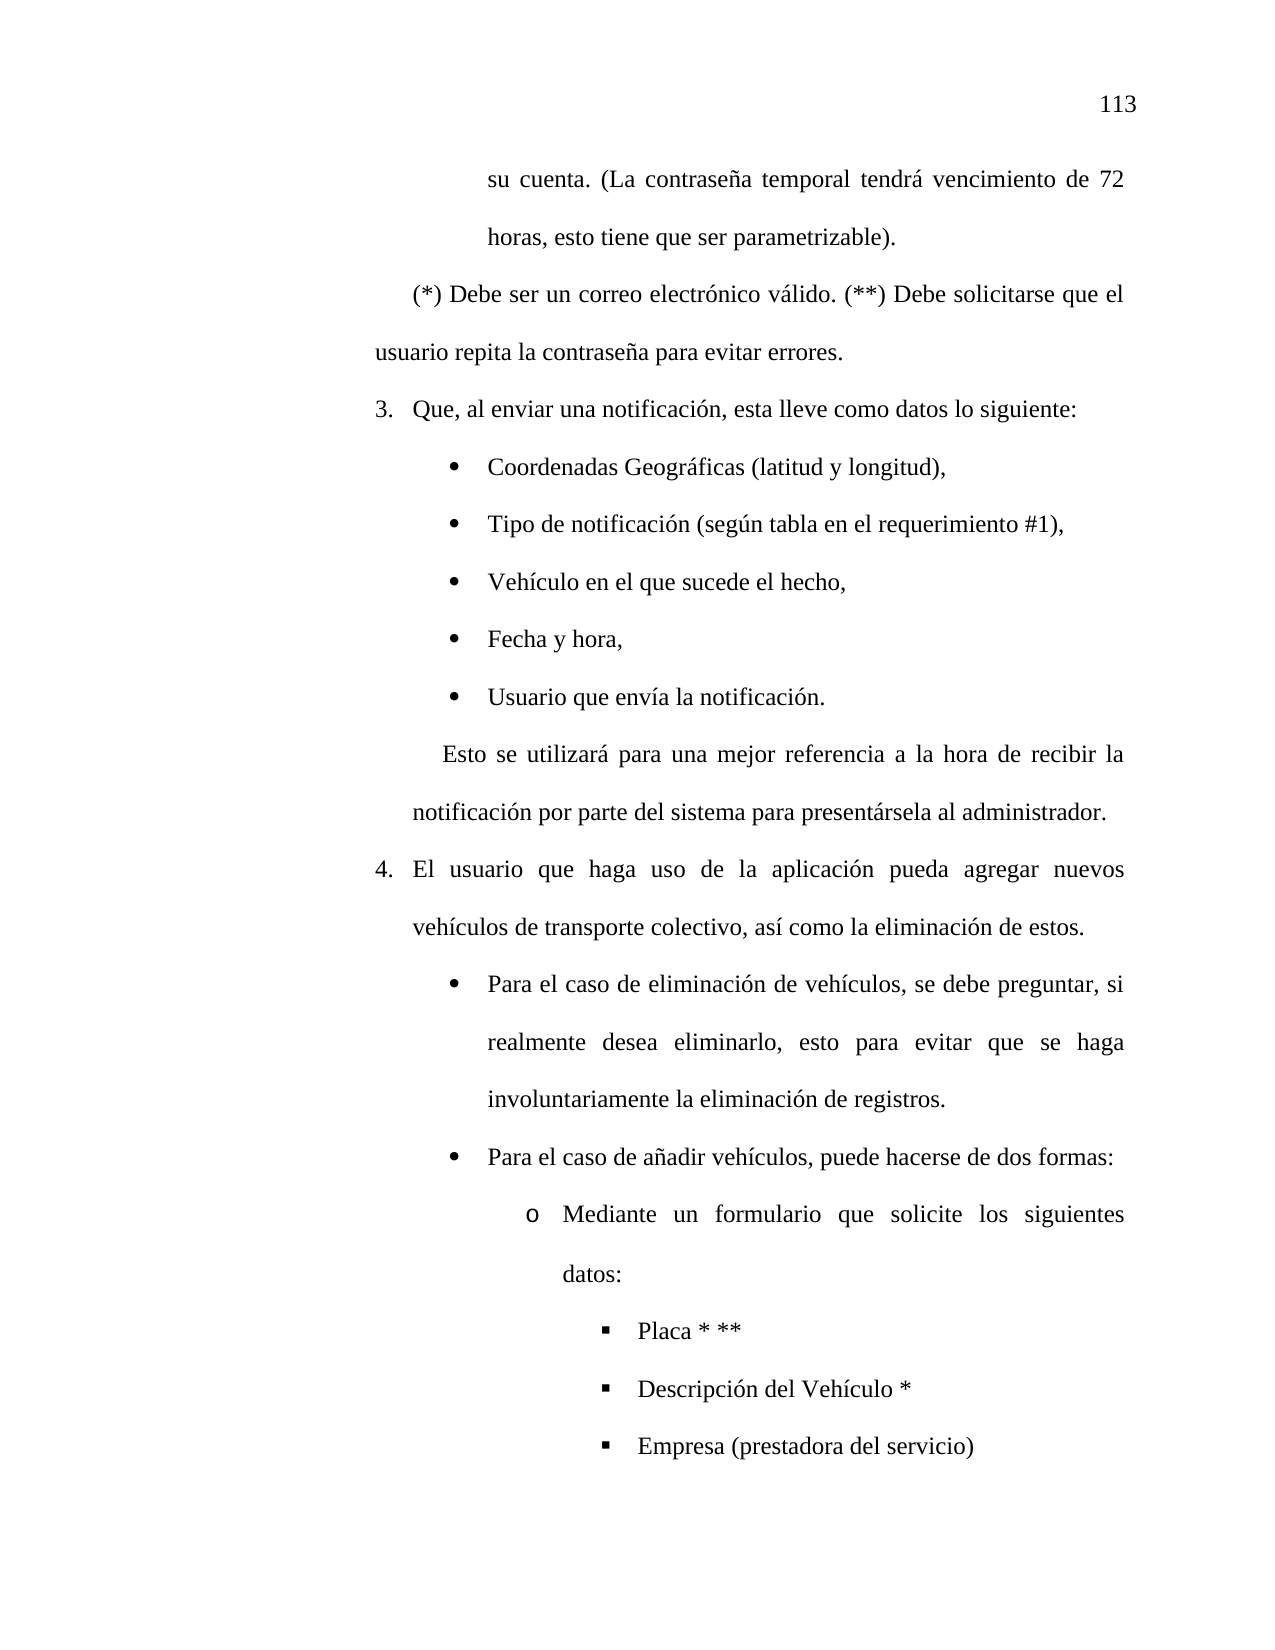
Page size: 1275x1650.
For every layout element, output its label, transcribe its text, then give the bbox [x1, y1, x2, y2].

list Para el caso de añadir vehículos, puede hacerse de dos formas: [450, 1142, 1125, 1171]
list Vehículo en el que sucede el hecho, [450, 567, 1125, 596]
list Fecha y hora, [450, 624, 1125, 653]
list Tipo de notificación (según tabla en el requerimiento #1), [450, 509, 1125, 538]
list Coordenadas Geográficas (latitud y longitud), [450, 452, 1125, 481]
text (*) Debe ser un correo electrónico válido. (**) Debe solicitarse que el usuario repita la contraseña para evitar errores. [375, 279, 1125, 366]
list Empresa (prestadora del servicio) [600, 1431, 1125, 1460]
list El usuario que haga uso de la aplicación pueda agregar nuevos vehículos de transporte colectivo, así como la eliminación de estos. [375, 854, 1125, 941]
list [450, 164, 1125, 251]
list Mediante un formulario que solicite los siguientes datos: [525, 1199, 1125, 1288]
list Usuario que envía la notificación. [450, 682, 1125, 711]
list Placa * ** [600, 1316, 1125, 1345]
list Descripción del Vehículo * [600, 1374, 1125, 1403]
text Esto se utilizará para una mejor referencia a la hora de recibir la notificación por parte del sistema para presentársela al administrador. [412, 739, 1125, 826]
list Para el caso de eliminación de vehículos, se debe preguntar, si realmente desea eliminarlo, esto para evitar que se haga involuntariamente la eliminación de registros. [450, 969, 1125, 1113]
list Que, al enviar una notificación, esta lleve como datos lo siguiente: [375, 394, 1125, 423]
